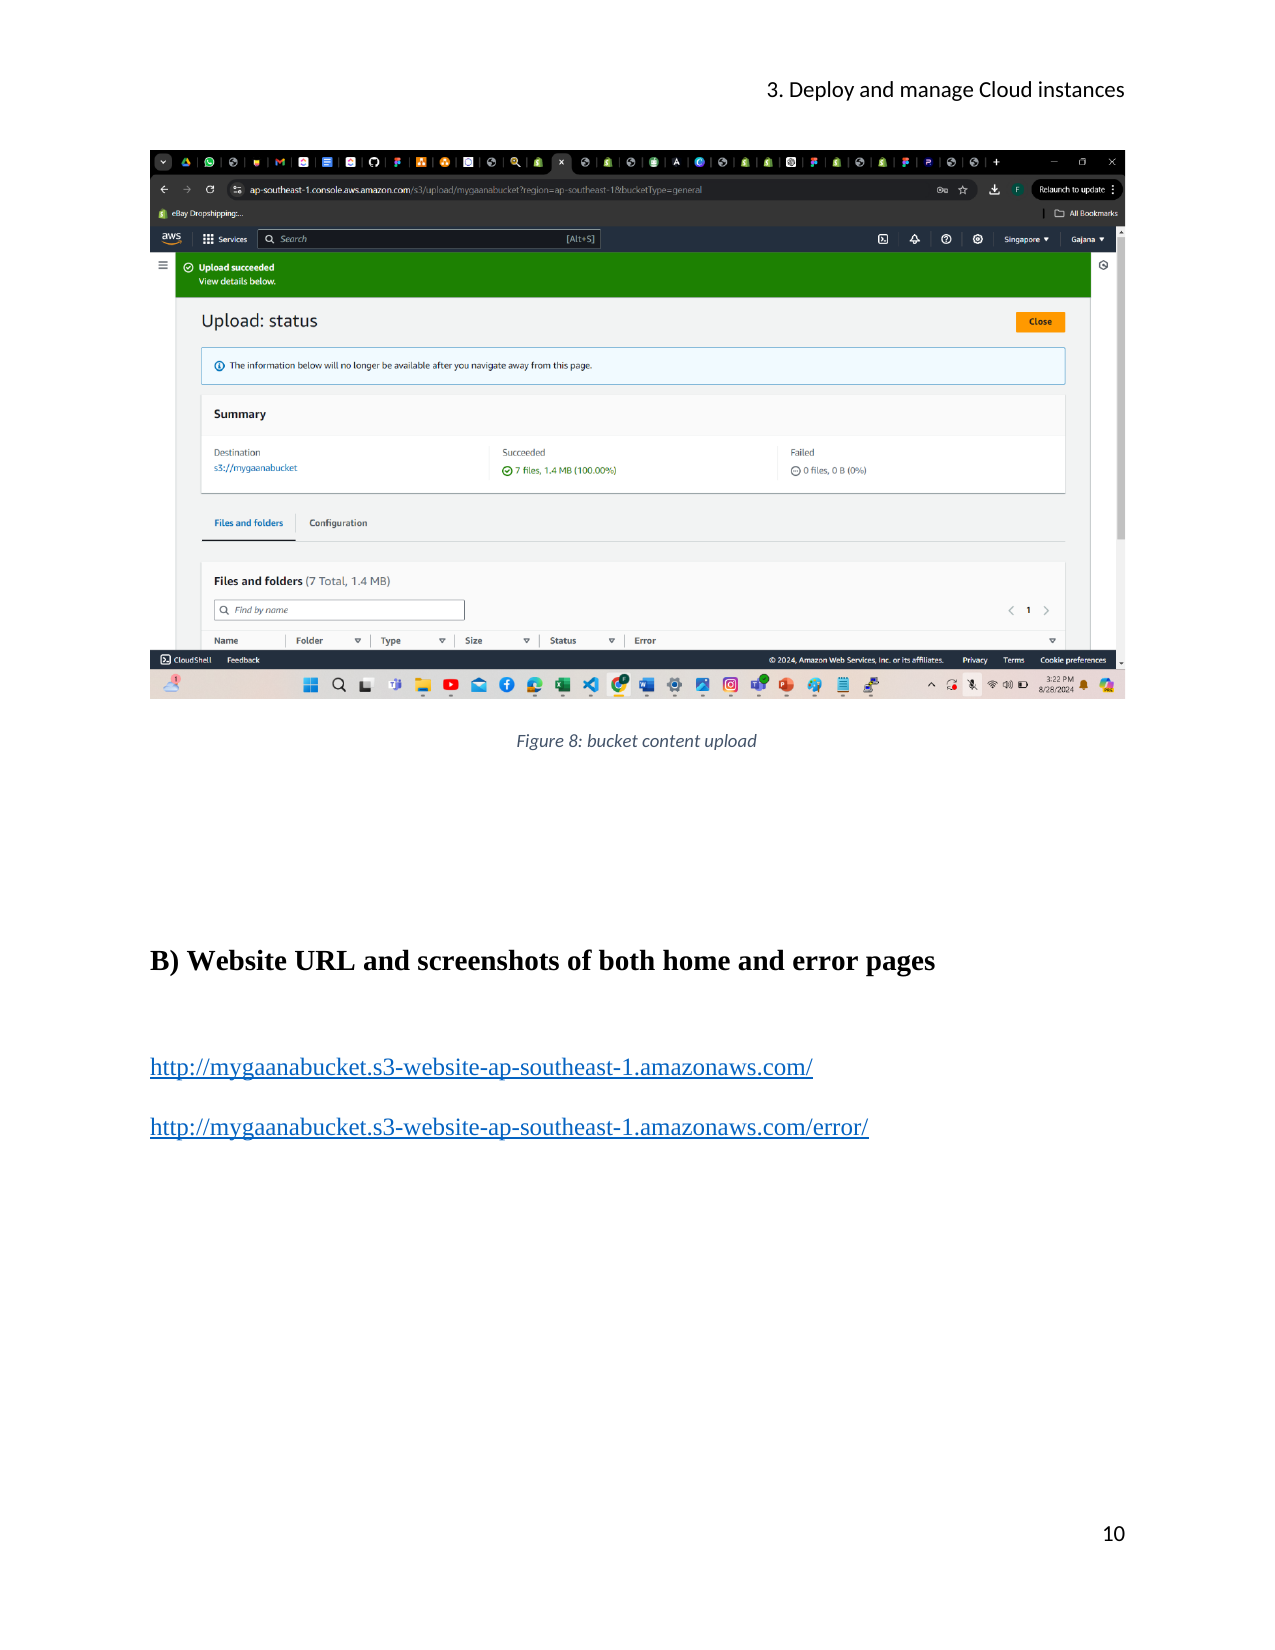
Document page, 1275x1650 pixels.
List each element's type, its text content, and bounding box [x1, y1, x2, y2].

picture [150, 150, 1125, 699]
text Figure 8: bucket content upload [150, 729, 1125, 752]
subtitle B) Website URL and screenshots of both home and error pages [150, 943, 1125, 977]
text http://mygaanabucket.s3-website-ap-southeast-1.amazonaws.com/ [150, 1052, 1125, 1081]
text http://mygaanabucket.s3-website-ap-southeast-1.amazonaws.com/error/ [150, 1112, 1125, 1141]
